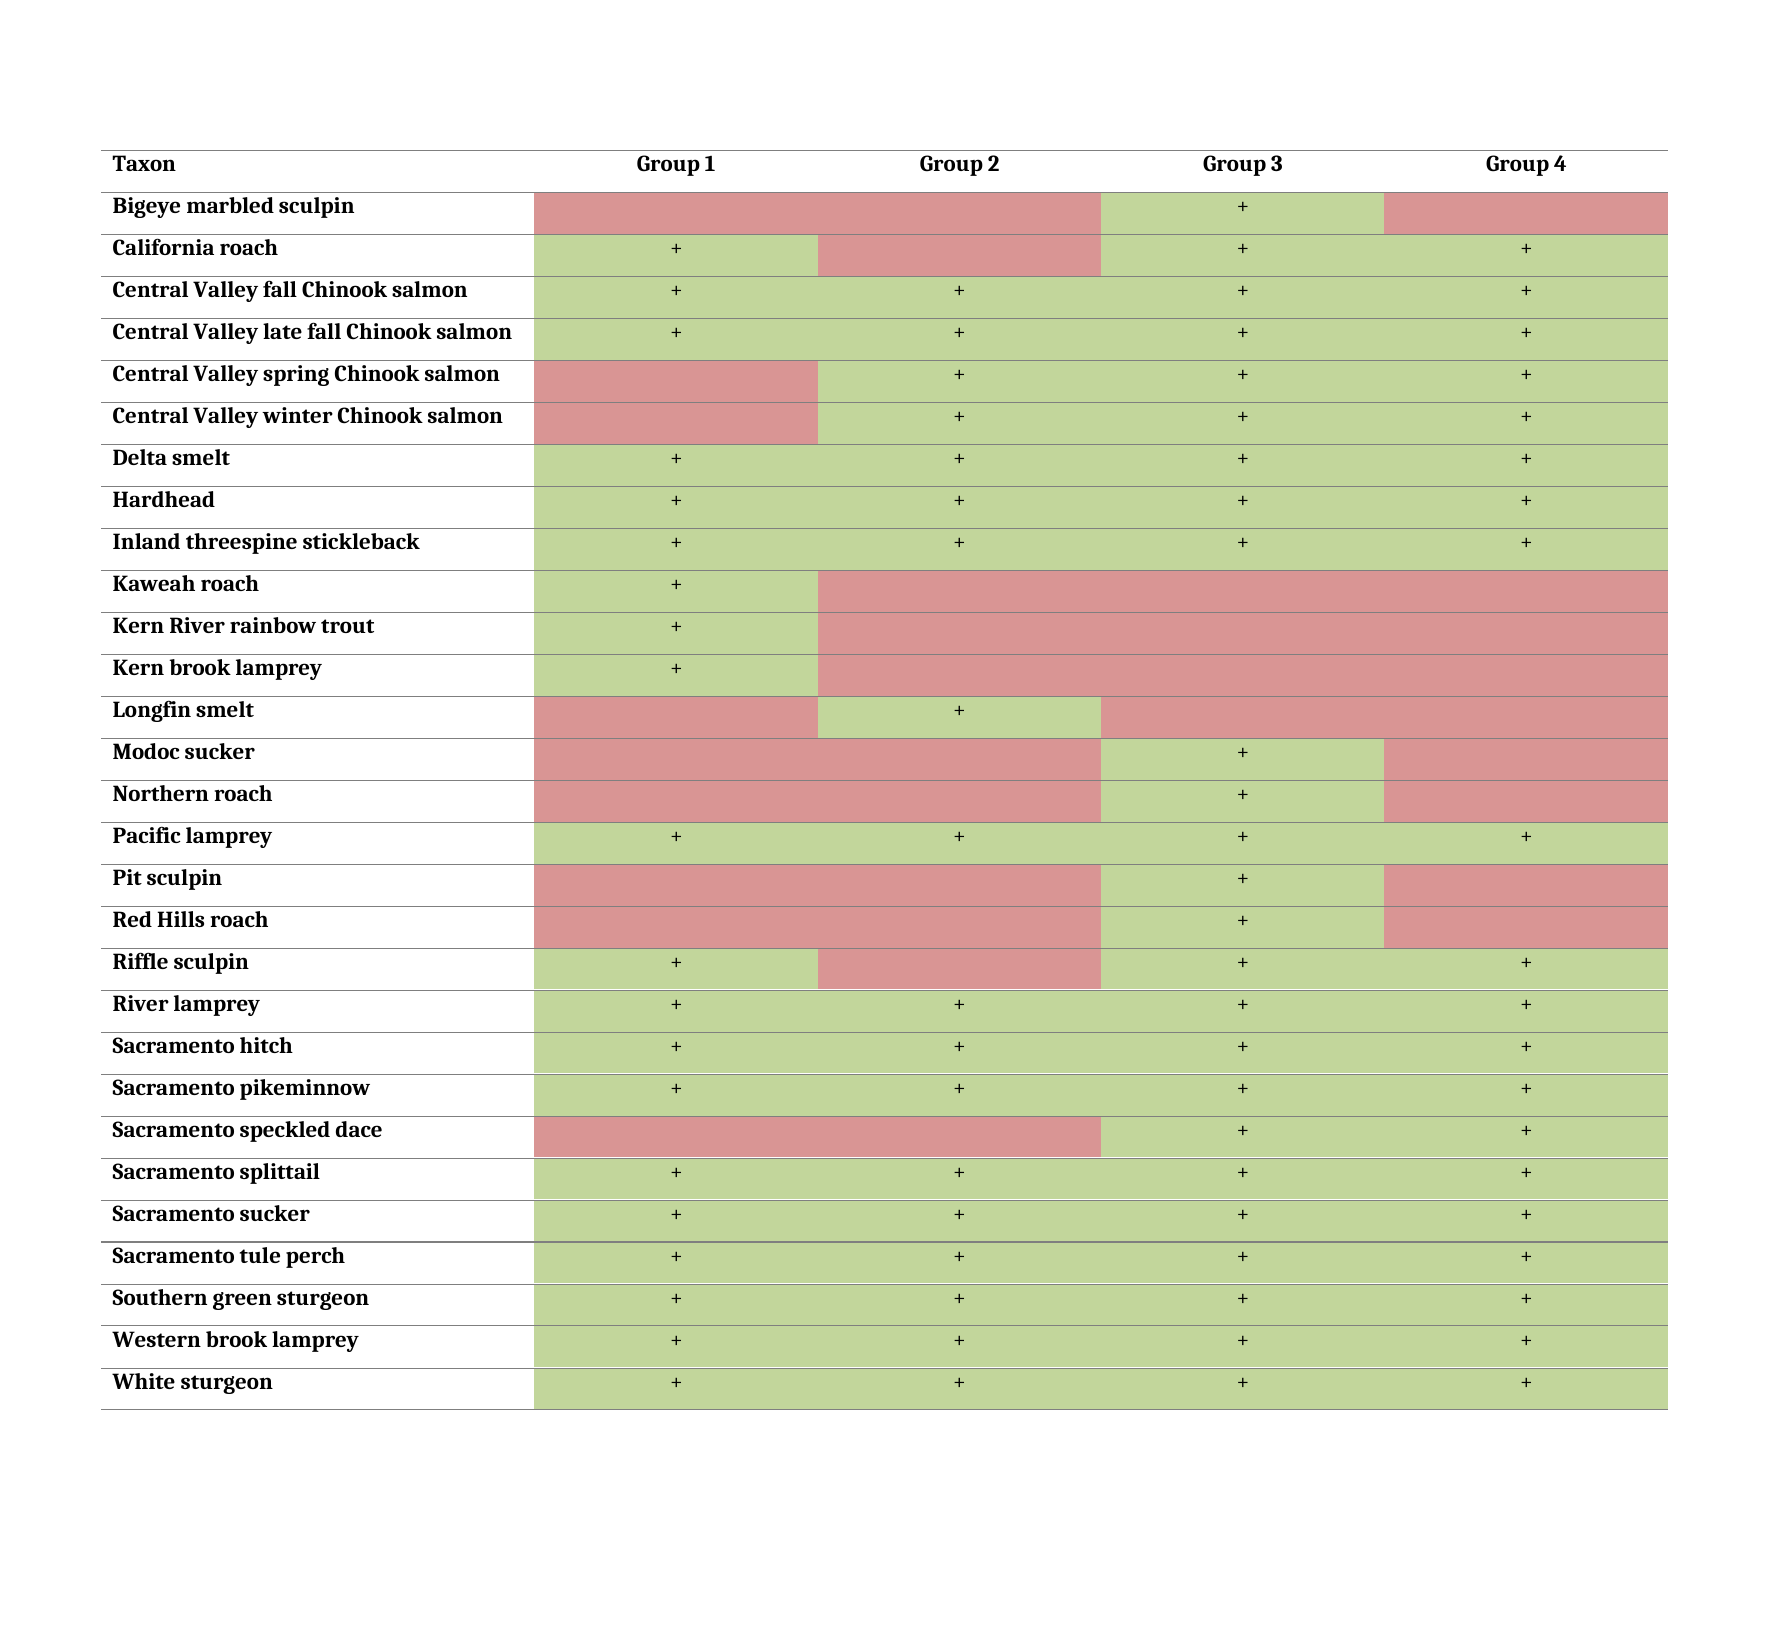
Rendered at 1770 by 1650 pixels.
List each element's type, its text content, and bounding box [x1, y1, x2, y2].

table_cell + [818, 487, 1101, 528]
table_cell + [818, 1285, 1101, 1325]
table_cell + [534, 571, 818, 612]
table_cell [818, 193, 1101, 234]
table_cell + [818, 1201, 1101, 1241]
table_cell [534, 739, 818, 780]
table_cell California roach [101, 235, 534, 276]
table_cell + [534, 1285, 818, 1325]
table_cell + [818, 361, 1101, 402]
table_cell + [1101, 445, 1384, 486]
table_cell + [1101, 487, 1384, 528]
table_cell Kern brook lamprey [101, 655, 534, 696]
table_cell + [818, 1033, 1101, 1073]
table_cell + [1384, 529, 1668, 570]
table_cell + [1101, 1369, 1384, 1409]
table_cell + [534, 1075, 818, 1116]
table_cell Delta smelt [101, 445, 534, 486]
table_cell Southern green sturgeon [101, 1285, 534, 1325]
table_cell + [818, 1243, 1101, 1283]
table_cell [818, 949, 1101, 989]
table_cell White sturgeon [101, 1369, 534, 1409]
table_cell + [1101, 949, 1384, 989]
table_cell [1101, 655, 1384, 696]
table_cell [1101, 613, 1384, 654]
table_cell + [1384, 1285, 1668, 1325]
table_header Group 2 [818, 151, 1101, 192]
table_cell + [534, 1369, 818, 1409]
table_cell Sacramento pikeminnow [101, 1075, 534, 1116]
table_cell + [818, 697, 1101, 738]
table_cell + [1384, 1075, 1668, 1116]
table_cell Sacramento splittail [101, 1159, 534, 1199]
table_cell + [818, 1159, 1101, 1199]
table_cell [1384, 655, 1668, 696]
table_cell [1384, 907, 1668, 948]
table_cell + [534, 949, 818, 989]
table_cell [1384, 697, 1668, 738]
table_cell [1384, 193, 1668, 234]
table_cell + [1101, 739, 1384, 780]
table_cell + [1101, 865, 1384, 906]
table_cell [1384, 571, 1668, 612]
table_cell Central Valley spring Chinook salmon [101, 361, 534, 402]
table_cell + [534, 235, 818, 276]
table_cell + [1384, 1159, 1668, 1199]
table_cell [534, 865, 818, 906]
table_cell Pit sculpin [101, 865, 534, 906]
table_cell + [1384, 1243, 1668, 1283]
table_cell + [1384, 1369, 1668, 1409]
table_cell + [1384, 403, 1668, 444]
table_cell + [1101, 991, 1384, 1032]
table_cell [818, 235, 1101, 276]
table_cell Central Valley fall Chinook salmon [101, 277, 534, 318]
table_cell + [818, 991, 1101, 1032]
table_cell River lamprey [101, 991, 534, 1032]
table_cell + [818, 403, 1101, 444]
table_cell + [1384, 991, 1668, 1032]
table_cell + [818, 1326, 1101, 1367]
table_cell + [818, 1369, 1101, 1409]
table_cell + [1101, 823, 1384, 864]
table_cell Sacramento tule perch [101, 1243, 534, 1283]
table_cell + [1101, 1159, 1384, 1199]
table_header Taxon [101, 151, 534, 192]
table_cell + [534, 991, 818, 1032]
table_cell Hardhead [101, 487, 534, 528]
table_cell + [534, 319, 818, 360]
table_cell + [1101, 781, 1384, 822]
table_cell + [818, 823, 1101, 864]
table_cell + [1101, 1326, 1384, 1367]
table_cell [818, 571, 1101, 612]
table_cell + [1101, 1117, 1384, 1157]
table_cell + [534, 1033, 818, 1073]
table_cell + [1384, 823, 1668, 864]
table_cell [818, 907, 1101, 948]
table_cell + [1384, 1326, 1668, 1367]
table_cell Modoc sucker [101, 739, 534, 780]
table_cell [1384, 613, 1668, 654]
table_cell + [1384, 487, 1668, 528]
table_cell [1384, 865, 1668, 906]
table_cell [818, 781, 1101, 822]
table_cell + [534, 487, 818, 528]
table_header Group 3 [1101, 151, 1384, 192]
table_cell Central Valley late fall Chinook salmon [101, 319, 534, 360]
table_cell + [534, 1159, 818, 1199]
table_cell Kaweah roach [101, 571, 534, 612]
table_cell + [534, 529, 818, 570]
table_cell Bigeye marbled sculpin [101, 193, 534, 234]
table_cell [534, 697, 818, 738]
table_cell + [818, 445, 1101, 486]
table_cell + [1101, 277, 1384, 318]
table_cell + [1101, 361, 1384, 402]
table_header Group 1 [534, 151, 818, 192]
table_cell + [534, 823, 818, 864]
table_cell [1384, 781, 1668, 822]
table_cell Pacific lamprey [101, 823, 534, 864]
table_cell + [1384, 1201, 1668, 1241]
table_cell + [1384, 235, 1668, 276]
table_cell + [1101, 1075, 1384, 1116]
table_cell + [1101, 529, 1384, 570]
table_cell + [534, 655, 818, 696]
table_cell [818, 865, 1101, 906]
table_cell + [1384, 319, 1668, 360]
table_cell Red Hills roach [101, 907, 534, 948]
table_cell + [534, 1201, 818, 1241]
table_cell [534, 1117, 818, 1157]
table_cell Sacramento speckled dace [101, 1117, 534, 1157]
table_cell + [818, 319, 1101, 360]
table_cell + [534, 277, 818, 318]
table_cell + [1101, 193, 1384, 234]
table_cell + [1101, 1033, 1384, 1073]
table_cell Northern roach [101, 781, 534, 822]
table_cell + [1101, 319, 1384, 360]
table_cell [818, 655, 1101, 696]
table_cell + [534, 445, 818, 486]
table_cell [1101, 571, 1384, 612]
table_cell + [534, 1243, 818, 1283]
table_cell [818, 739, 1101, 780]
table_cell + [1384, 445, 1668, 486]
table_cell + [1384, 1033, 1668, 1073]
table_cell + [818, 277, 1101, 318]
table_cell + [1101, 403, 1384, 444]
table_cell [534, 193, 818, 234]
table_cell [818, 1117, 1101, 1157]
table_cell + [818, 1075, 1101, 1116]
table_cell [534, 361, 818, 402]
table_cell + [1101, 1243, 1384, 1283]
table_header Group 4 [1384, 151, 1668, 192]
table_cell + [534, 613, 818, 654]
table_cell + [1384, 361, 1668, 402]
table_cell + [1384, 1117, 1668, 1157]
table_cell Riffle sculpin [101, 949, 534, 989]
table_cell Kern River rainbow trout [101, 613, 534, 654]
table_cell + [1101, 907, 1384, 948]
table_cell + [1384, 277, 1668, 318]
table_cell Sacramento hitch [101, 1033, 534, 1073]
table_cell Western brook lamprey [101, 1326, 534, 1367]
table_cell [818, 613, 1101, 654]
table_cell + [1101, 235, 1384, 276]
table_cell Sacramento sucker [101, 1201, 534, 1241]
table_cell [1101, 697, 1384, 738]
table_cell [1384, 739, 1668, 780]
table_cell Longfin smelt [101, 697, 534, 738]
table_cell [534, 907, 818, 948]
table_cell [534, 781, 818, 822]
table_cell + [534, 1326, 818, 1367]
table_cell + [1384, 949, 1668, 989]
table_cell Inland threespine stickleback [101, 529, 534, 570]
table_cell + [1101, 1201, 1384, 1241]
table_cell Central Valley winter Chinook salmon [101, 403, 534, 444]
table_cell + [818, 529, 1101, 570]
table_cell [534, 403, 818, 444]
table_cell + [1101, 1285, 1384, 1325]
